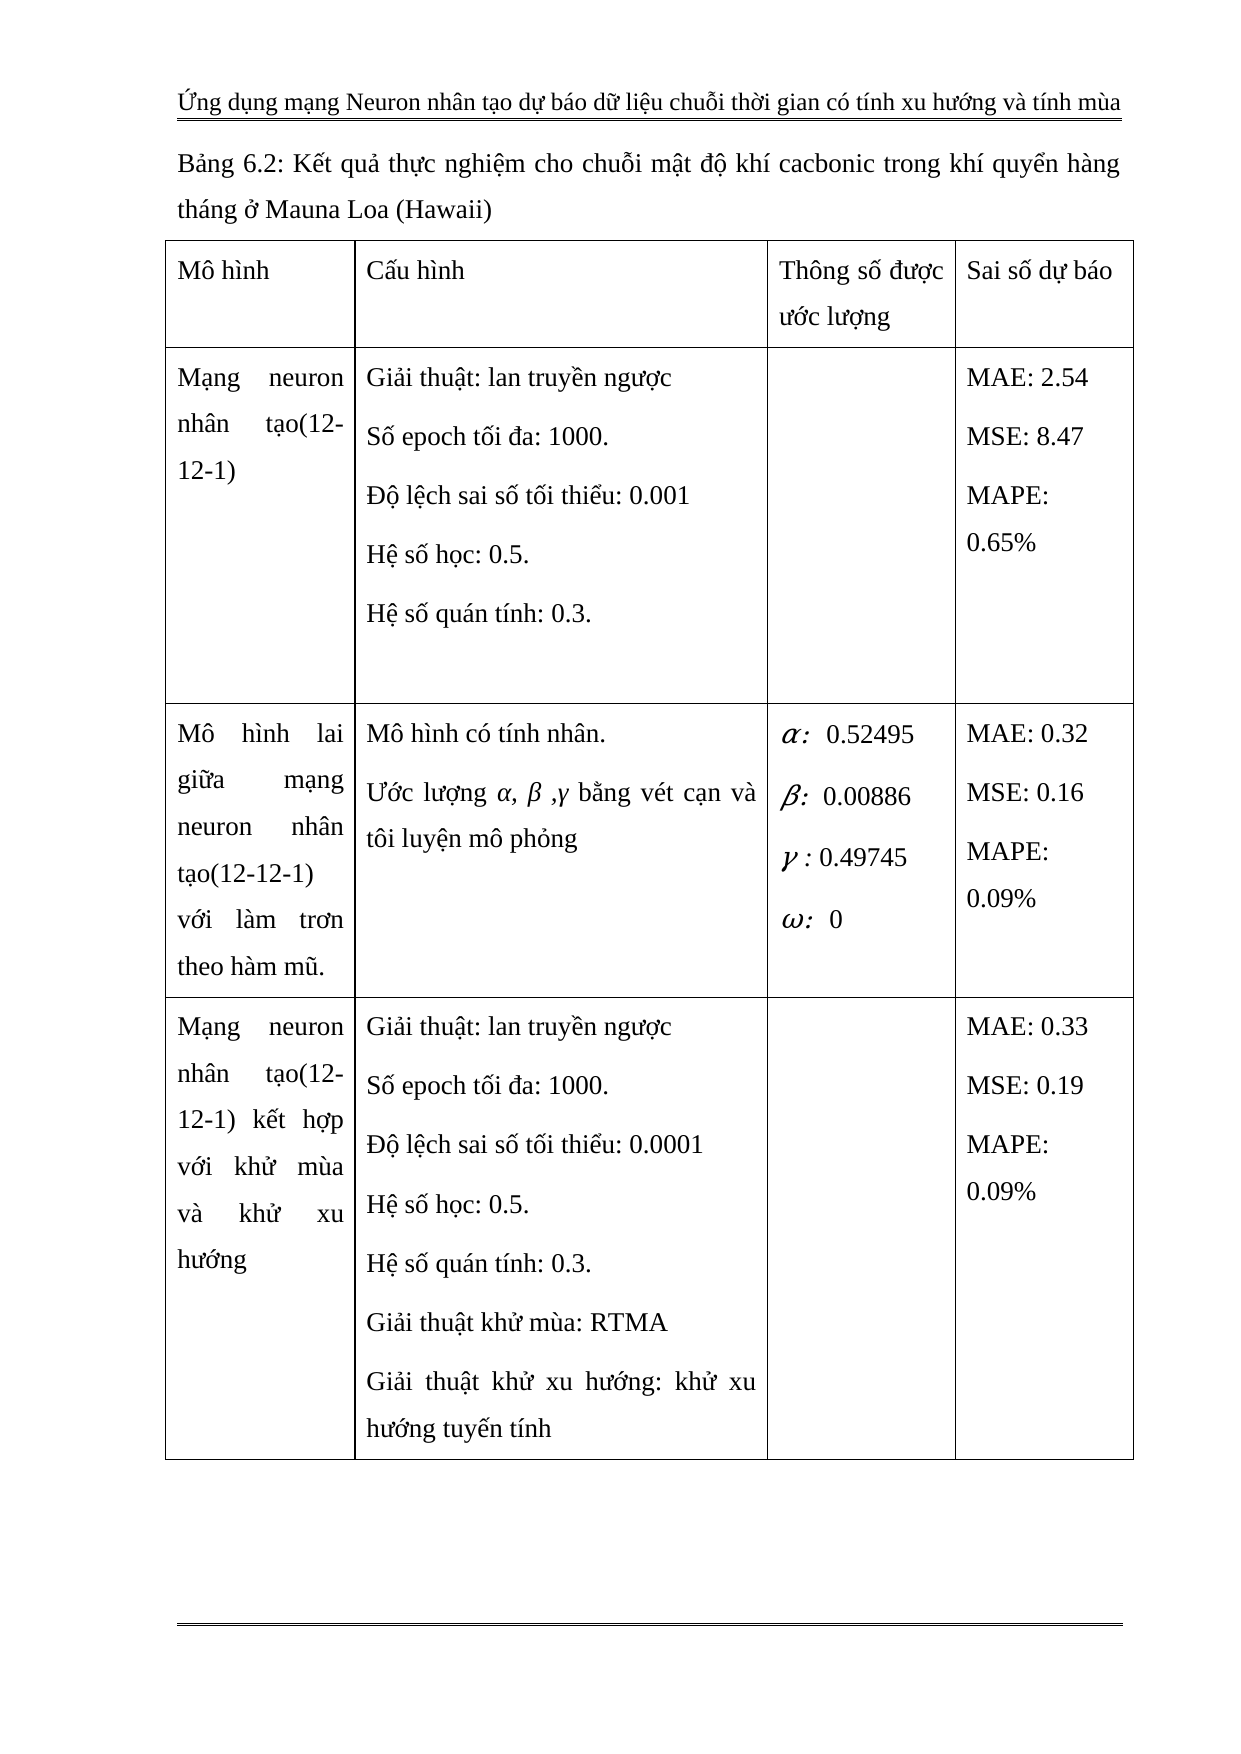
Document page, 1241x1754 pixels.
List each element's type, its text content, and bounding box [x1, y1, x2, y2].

table_cell Mô hình có tính nhân. Ước lượng α, β ,γ bằng vét cạn và tôi luyện mô phỏng [356, 704, 767, 997]
table_cell Mô hình lai giữa mạng neuron nhân tạo(12-12-1) với làm trơn theo hàm mũ. [166, 704, 354, 997]
table_cell MAE: 0.33 MSE: 0.19 MAPE: 0.09% [956, 998, 1133, 1459]
table_cell MAE: 2.54 MSE: 8.47 MAPE: 0.65% [956, 348, 1133, 703]
table_cell Giải thuật: lan truyền ngược Số epoch tối đa: 1000. Độ lệch sai số tối thiểu: 0.001 Hệ số học: 0.5. Hệ số quán tính: 0.3. [356, 348, 767, 703]
table_header Sai số dự báo [956, 241, 1133, 347]
table_header Mô hình [166, 241, 354, 347]
table_cell [768, 998, 955, 1459]
table_header Thông số được ước lượng [768, 241, 955, 347]
table_cell Giải thuật: lan truyền ngược Số epoch tối đa: 1000. Độ lệch sai số tối thiểu: 0.0001 Hệ số học: 0.5. Hệ số quán tính: 0.3. Giải thuật khử mùa: RTMA Giải thuật khử xu hướng: khử xu hướng tuyến tính [356, 998, 767, 1459]
table_cell Mạng neuron nhân tạo(12-12-1) [166, 348, 354, 703]
table_cell MAE: 0.32 MSE: 0.16 MAPE: 0.09% [956, 704, 1133, 997]
table_cell Mạng neuron nhân tạo(12-12-1) kết hợp với khử mùa và khử xu hướng [166, 998, 354, 1459]
table_cell [768, 348, 955, 703]
table_header Cấu hình [356, 241, 767, 347]
table_cell 𝛼: 0.52495 𝛽: 0.00886 𝛾 : 0.49745 ω: 0 [768, 704, 955, 997]
